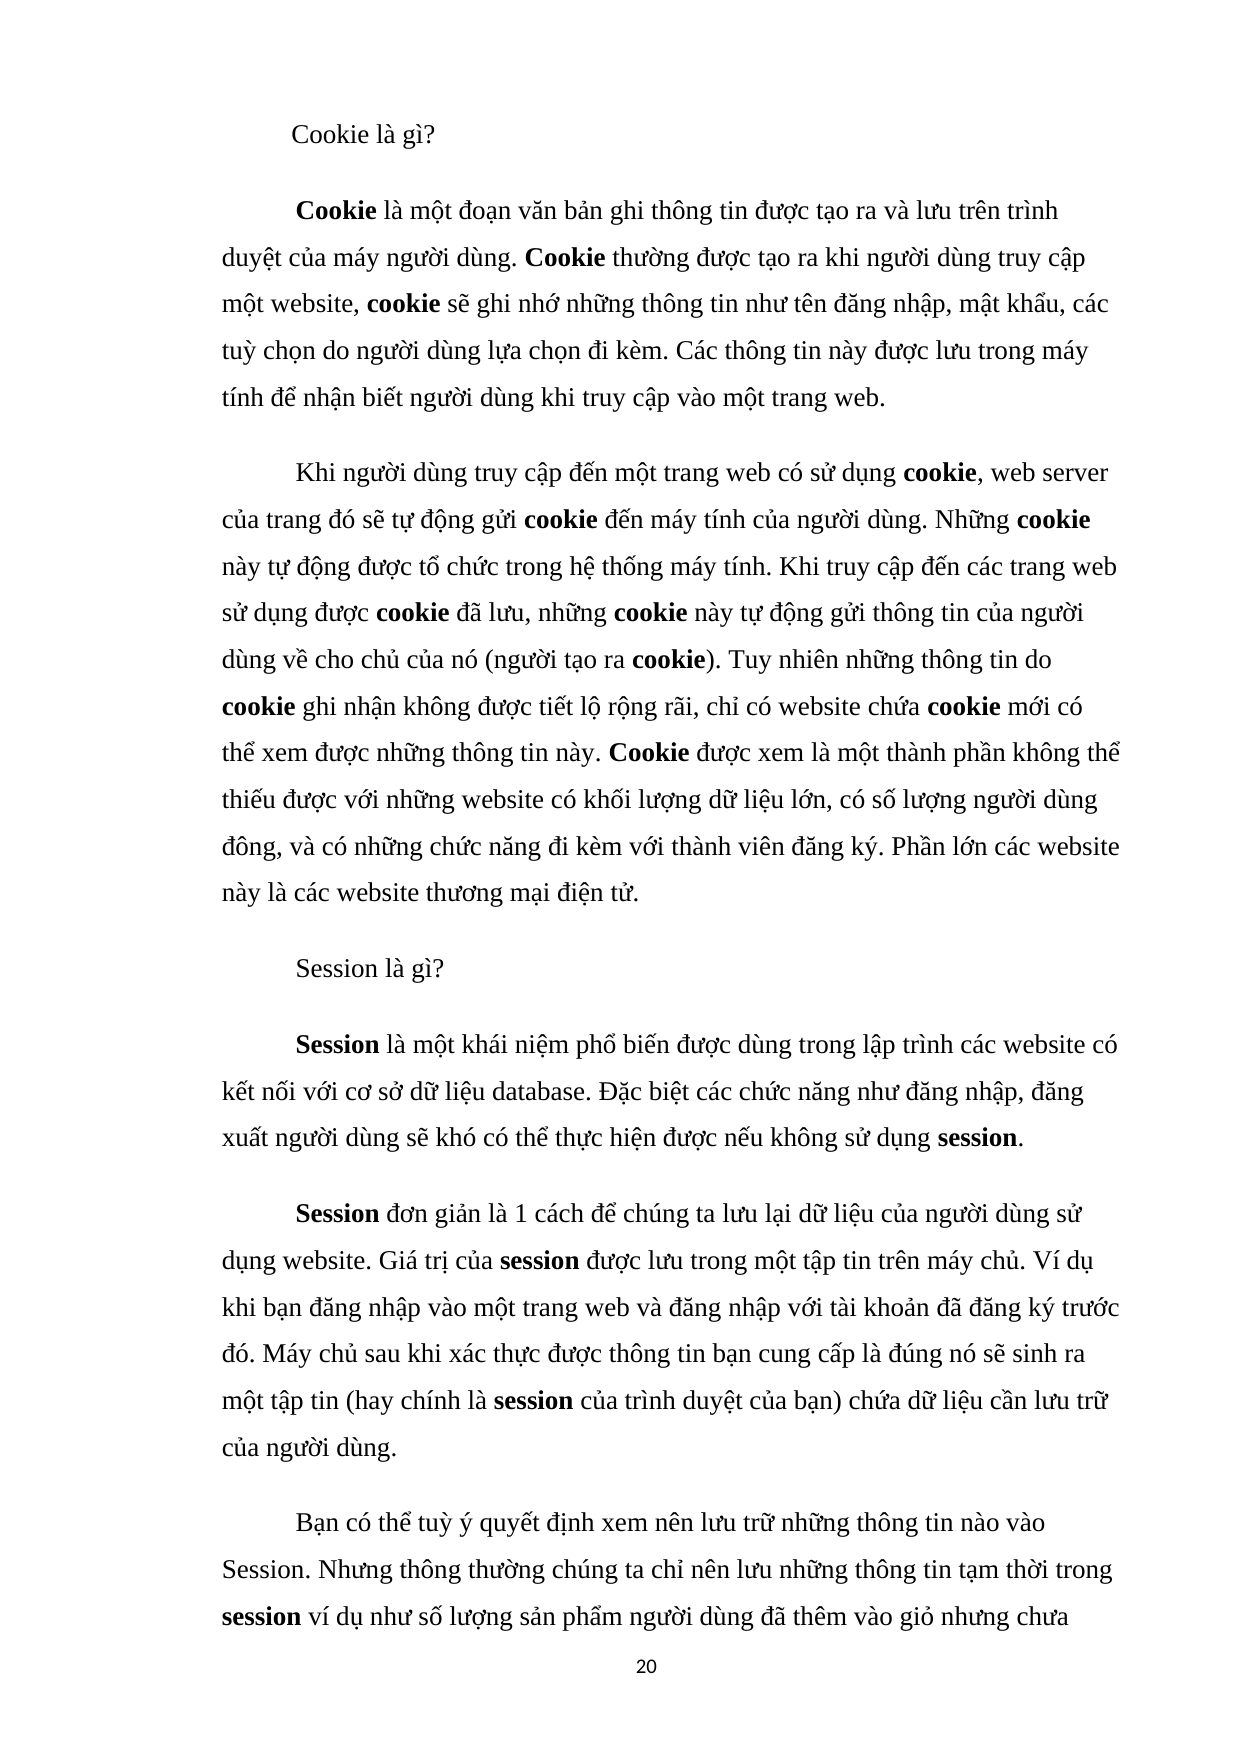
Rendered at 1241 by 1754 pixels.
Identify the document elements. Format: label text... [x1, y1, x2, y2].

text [222, 1506, 1122, 1631]
text Session là gì? [295, 952, 1122, 983]
text Khi người dùng truy cập đến một trang web có sử dụng cookie, web server của trang đó sẽ tự động gửi cookie đến máy tính của người dùng. Những cookie này tự động được tổ chức trong hệ thống máy tính. Khi truy cập đến các trang web sử dụng được cookie đã lưu, những cookie này tự động gửi thông tin của người dùng về cho chủ của nó (người tạo ra cookie). Tuy nhiên những thông tin do cookie ghi nhận không được tiết lộ rộng rãi, chỉ có website chứa cookie mới có thể xem được những thông tin này. Cookie được xem là một thành phần không thể thiếu được với những website có khối lượng dữ liệu lớn, có số lượng người dùng đông, và có những chức năng đi kèm với thành viên đăng ký. Phần lớn các website này là các website thương mại điện tử. [222, 456, 1122, 908]
text Cookie là gì? [291, 118, 1122, 149]
text Session đơn giản là 1 cách để chúng ta lưu lại dữ liệu của người dùng sử dụng website. Giá trị của session được lưu trong một tập tin trên máy chủ. Ví dụ khi bạn đăng nhập vào một trang web và đăng nhập với tài khoản đã đăng ký trước đó. Máy chủ sau khi xác thực được thông tin bạn cung cấp là đúng nó sẽ sinh ra một tập tin (hay chính là session của trình duyệt của bạn) chứa dữ liệu cần lưu trữ của người dùng. [222, 1197, 1122, 1462]
text Cookie là một đoạn văn bản ghi thông tin được tạo ra và lưu trên trình duyệt của máy người dùng. Cookie thường được tạo ra khi người dùng truy cập một website, cookie sẽ ghi nhớ những thông tin như tên đăng nhập, mật khẩu, các tuỳ chọn do người dùng lựa chọn đi kèm. Các thông tin này được lưu trong máy tính để nhận biết người dùng khi truy cập vào một trang web. [222, 194, 1122, 412]
text Session là một khái niệm phổ biến được dùng trong lập trình các website có kết nối với cơ sở dữ liệu database. Đặc biệt các chức năng như đăng nhập, đăng xuất người dùng sẽ khó có thể thực hiện được nếu không sử dụng session. [222, 1028, 1122, 1153]
